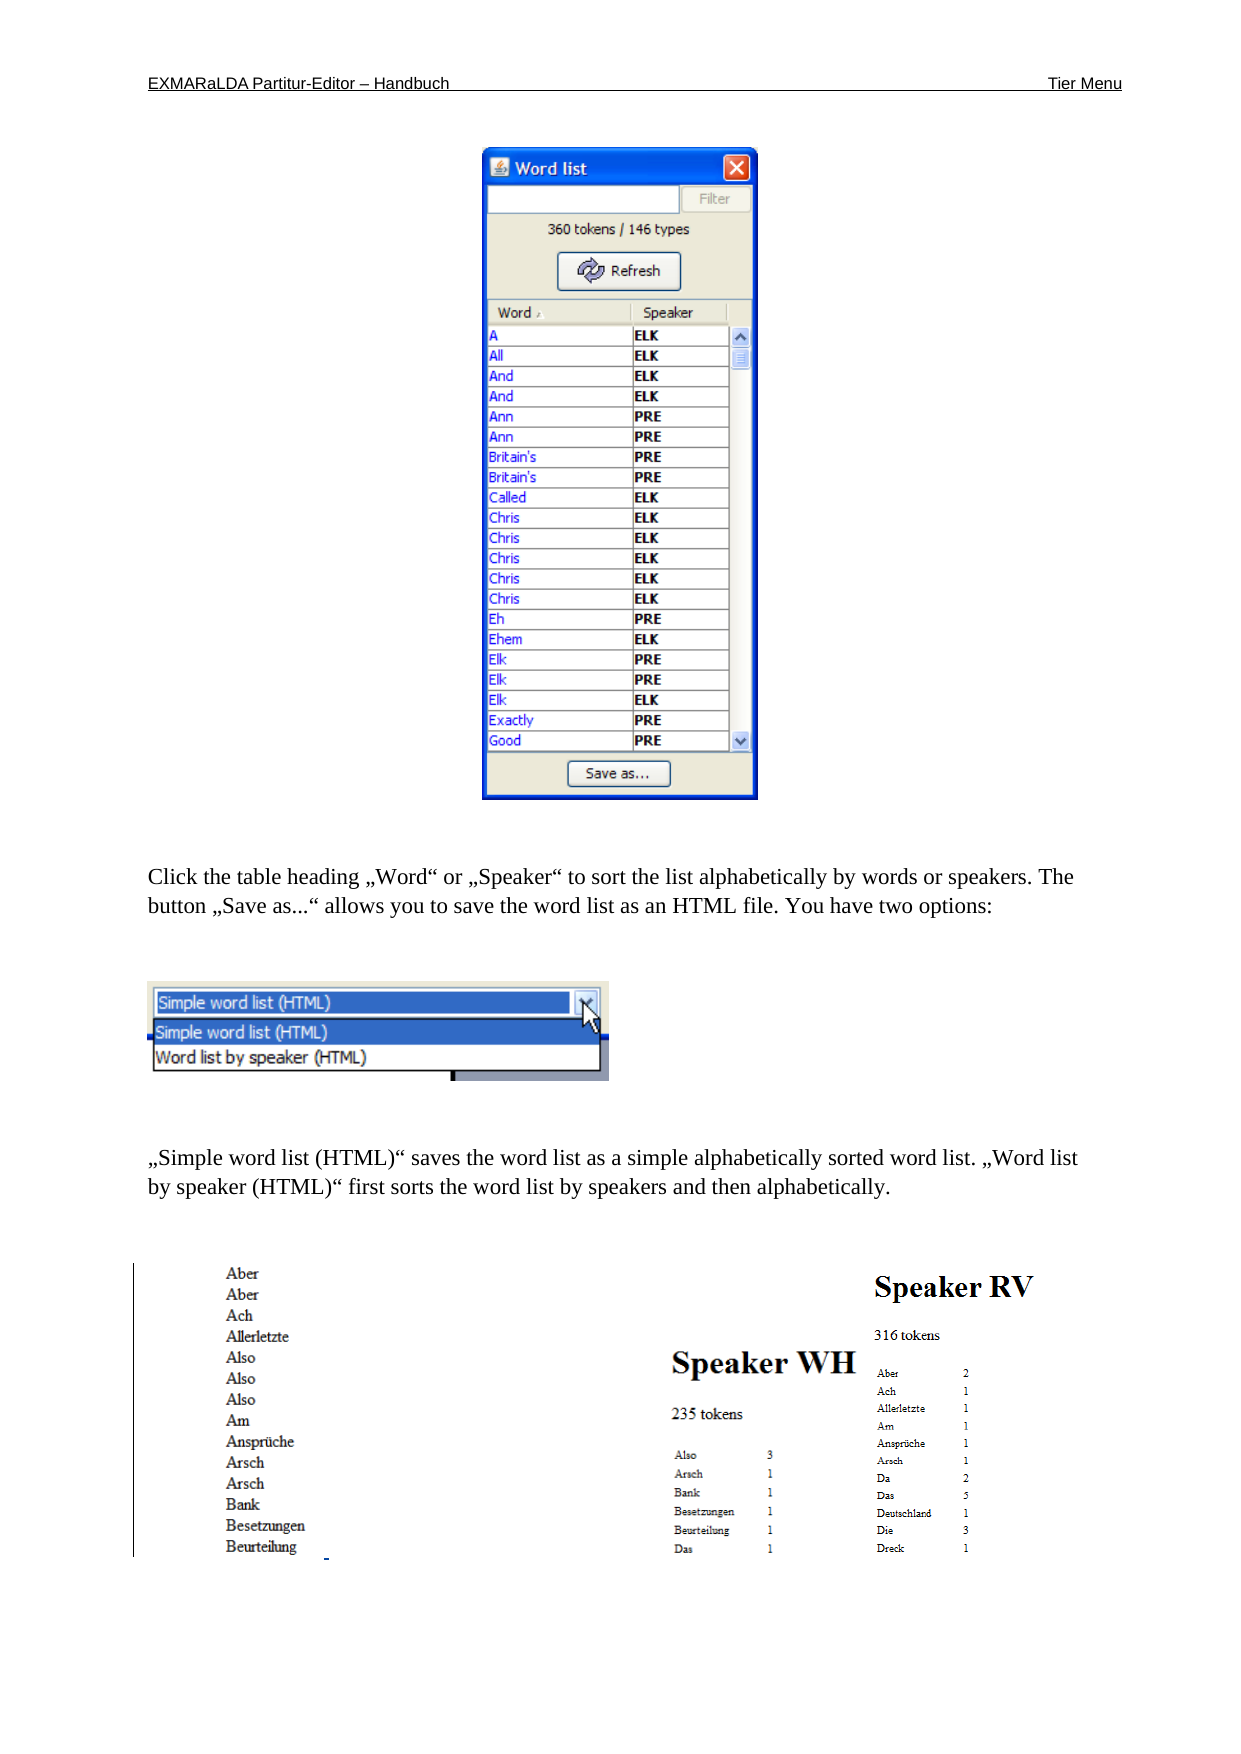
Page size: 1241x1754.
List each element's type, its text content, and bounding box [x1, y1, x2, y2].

picture [482, 147, 758, 800]
picture [221, 1262, 312, 1557]
picture [147, 981, 609, 1081]
text Click the table heading „Word“ or „Speaker“ to sort the list alphabetically by words or speakers. The button „Save as...“ allows you to save the word list as an HTML file. You have two options: [148, 863, 1093, 918]
picture [663, 1270, 1038, 1557]
text „Simple word list (HTML)“ saves the word list as a simple alphabetically sorted word list. „Word list by speaker (HTML)“ first sorts the word list by speakers and then alphabetically. [148, 1144, 1093, 1199]
